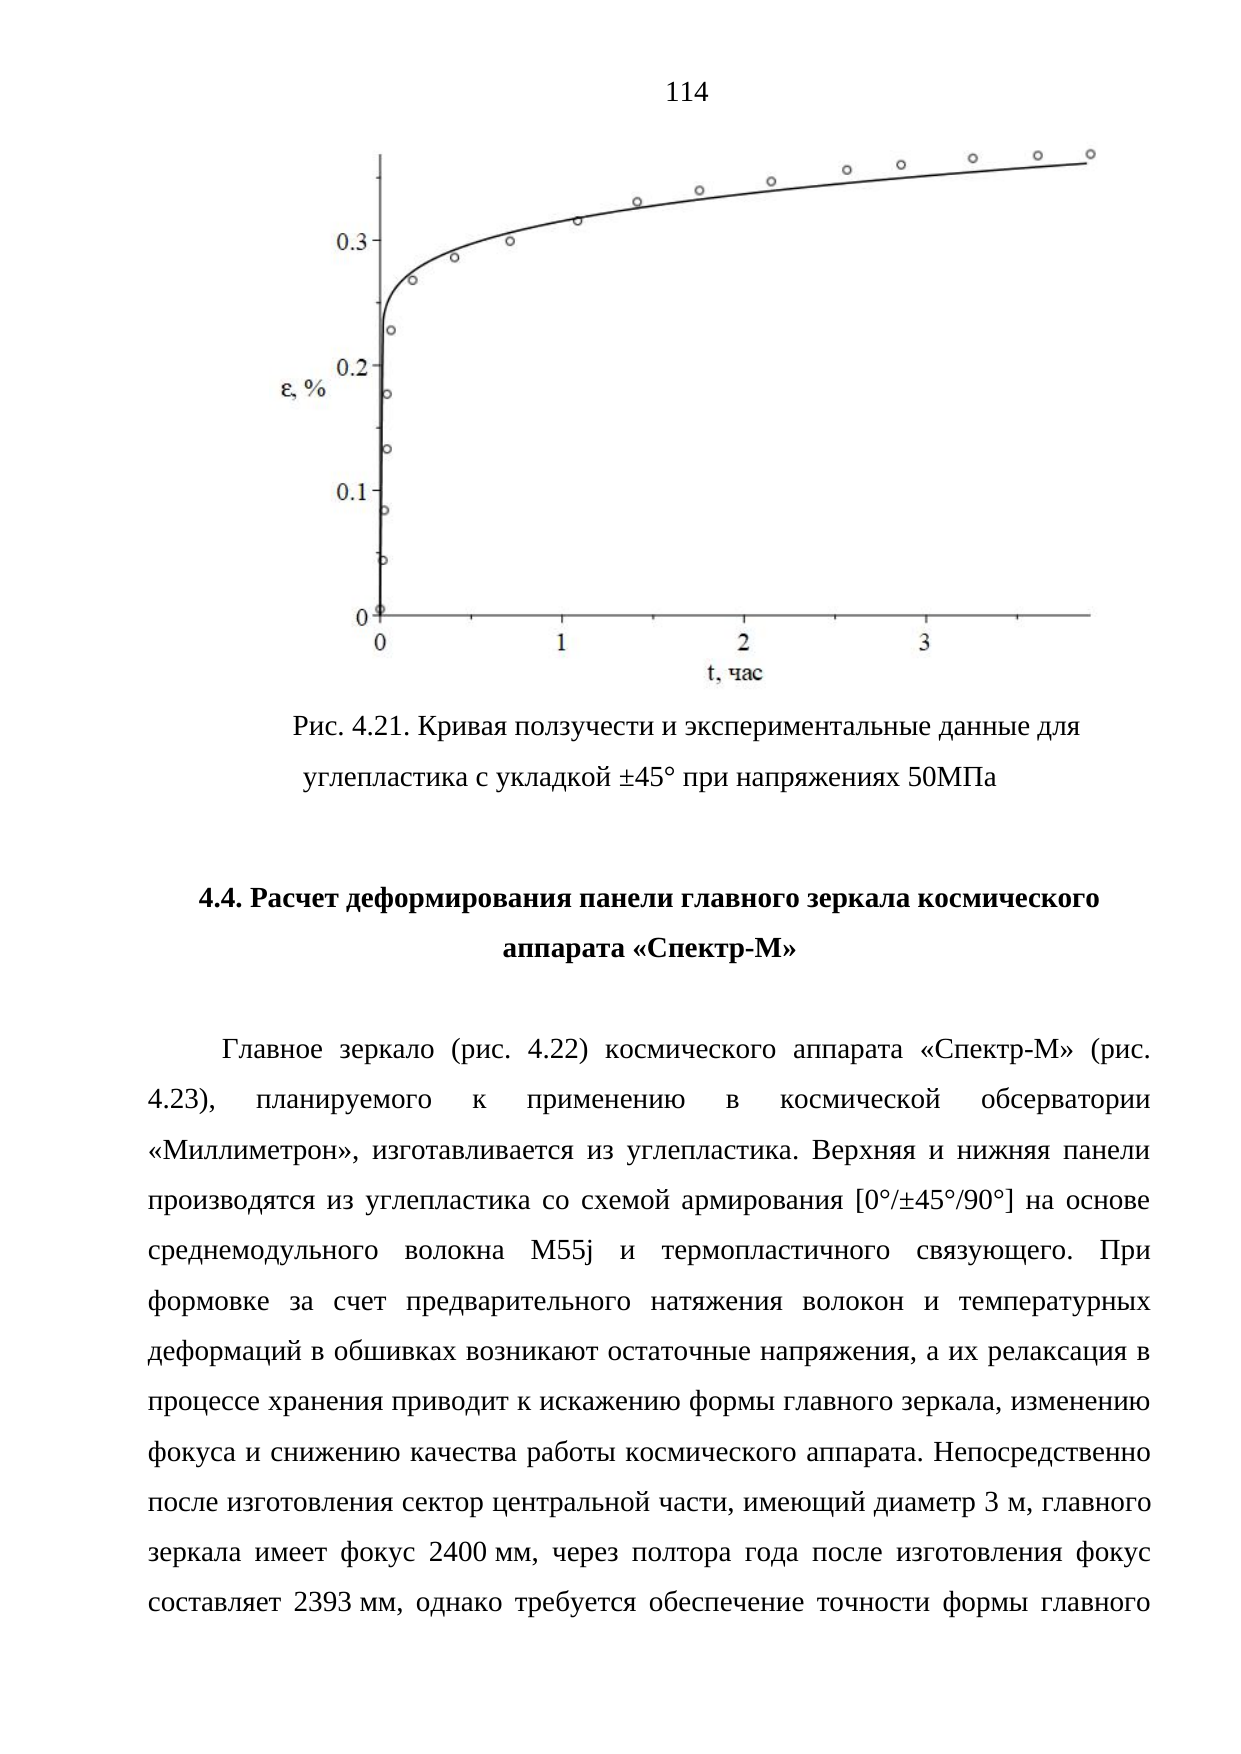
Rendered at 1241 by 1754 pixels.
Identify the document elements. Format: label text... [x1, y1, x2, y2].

subtitle 4.4. Расчет деформирования панели главного зеркала космического аппарата «Спектр-М» [148, 880, 1152, 964]
picture [269, 141, 1105, 692]
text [148, 1031, 1152, 1618]
text Рис. 4.21. Кривая ползучести и экспериментальные данные для углепластика с укладкой ±45° при напряжениях 50МПа [148, 708, 1152, 792]
